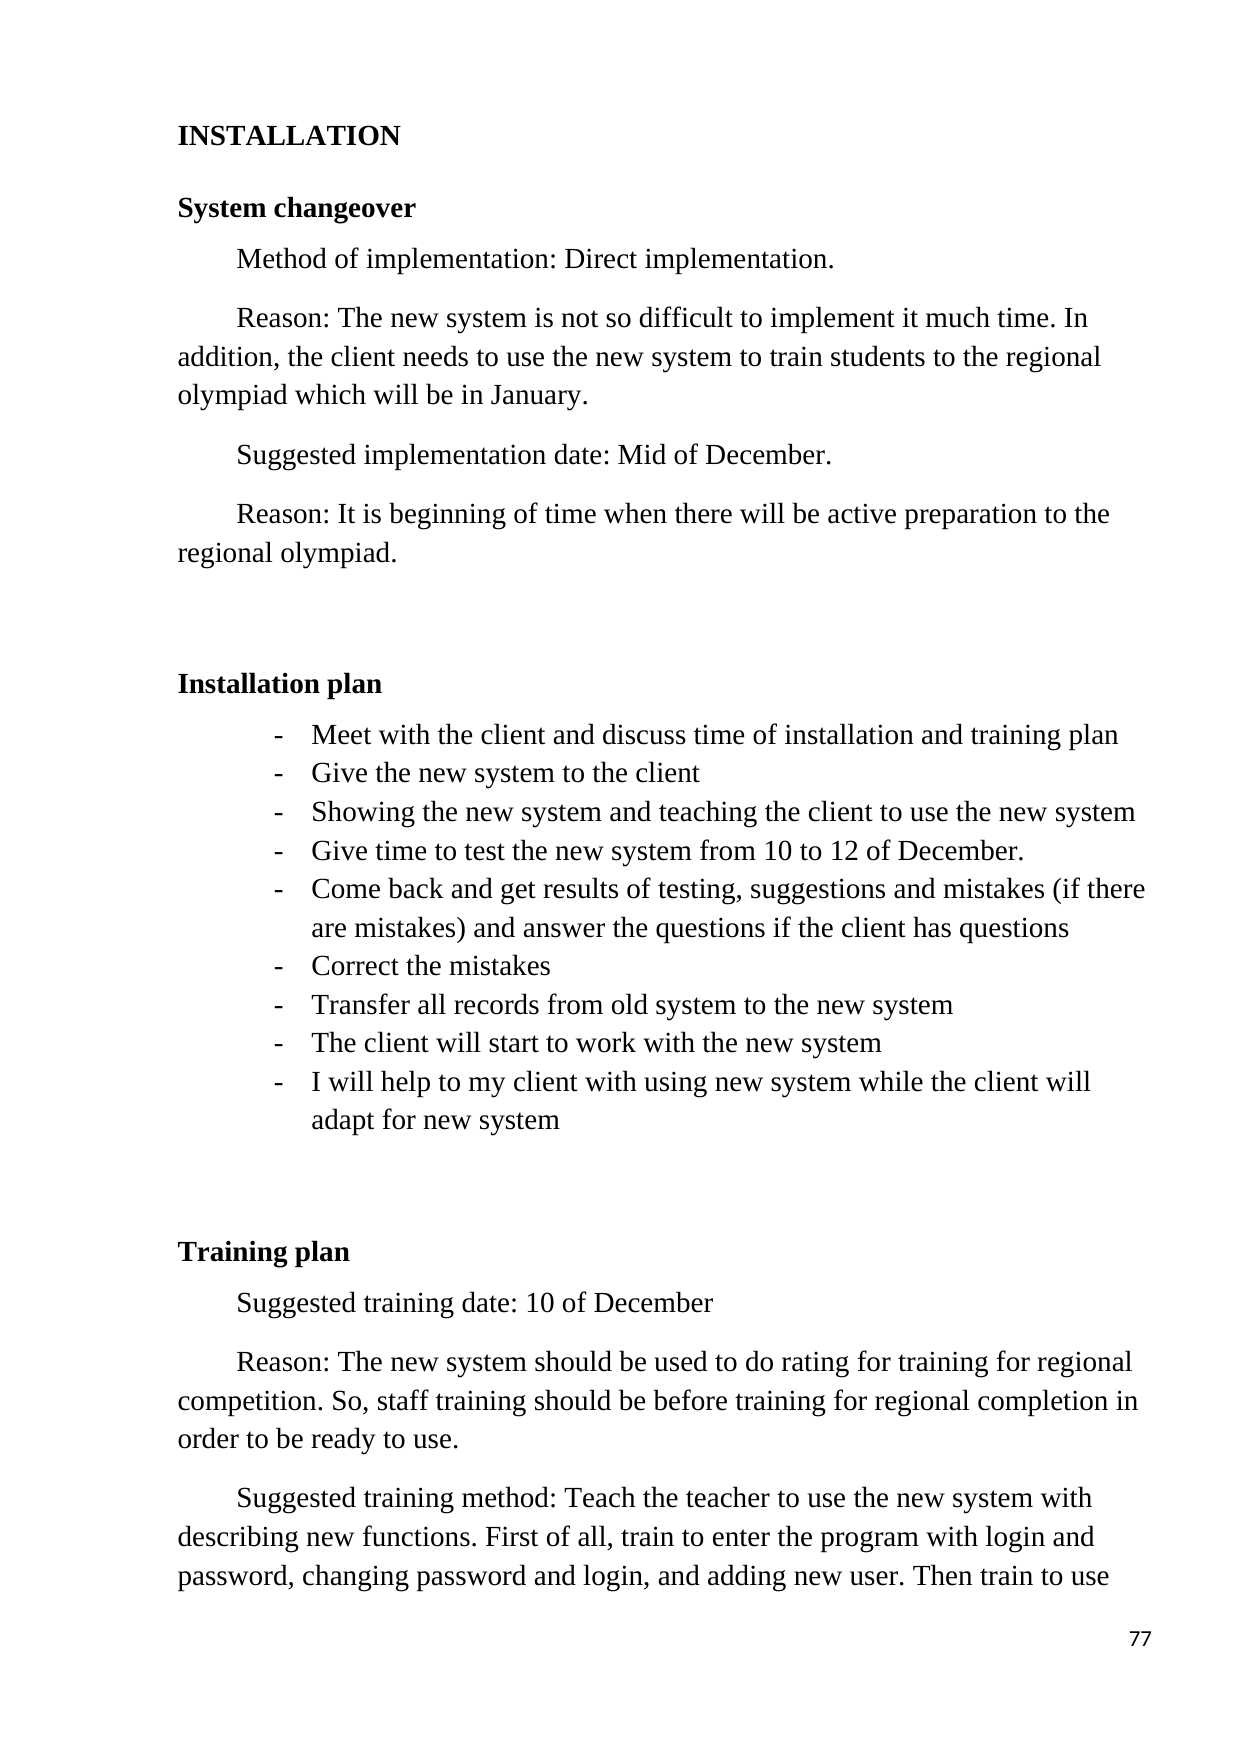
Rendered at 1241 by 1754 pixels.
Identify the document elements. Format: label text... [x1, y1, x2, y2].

text Suggested training date: 10 of December [177, 1285, 1152, 1318]
subtitle Training plan [177, 1234, 1152, 1267]
list Correct the mistakes [274, 948, 1152, 982]
list The client will start to work with the new system [274, 1025, 1152, 1059]
list Meet with the client and discuss time of installation and training plan [274, 717, 1152, 751]
text Suggested implementation date: Mid of December. [177, 437, 1152, 470]
list Transfer all records from old system to the new system [274, 987, 1152, 1020]
list Give time to test the new system from 10 to 12 of December. [274, 833, 1152, 866]
list Give the new system to the client [274, 756, 1152, 789]
list Come back and get results of testing, suggestions and mistakes (if there are mistakes) and answer the questions if the client has questions [274, 871, 1152, 943]
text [177, 1481, 1152, 1591]
subtitle INSTALLATION [177, 118, 1152, 152]
subtitle System changeover [177, 190, 1152, 223]
text Reason: The new system should be used to do rating for training for regional competition. So, staff training should be before training for regional completion in order to be ready to use. [177, 1344, 1152, 1455]
text Method of implementation: Direct implementation. [177, 241, 1152, 274]
text Reason: It is beginning of time when there will be active preparation to the regional olympiad. [177, 496, 1152, 568]
list Showing the new system and teaching the client to use the new system [274, 794, 1152, 828]
list I will help to my client with using new system while the client will adapt for new system [274, 1064, 1152, 1136]
subtitle Installation plan [177, 666, 1152, 699]
text Reason: The new system is not so difficult to implement it much time. In addition, the client needs to use the new system to train students to the regional olympiad which will be in January. [177, 300, 1152, 411]
